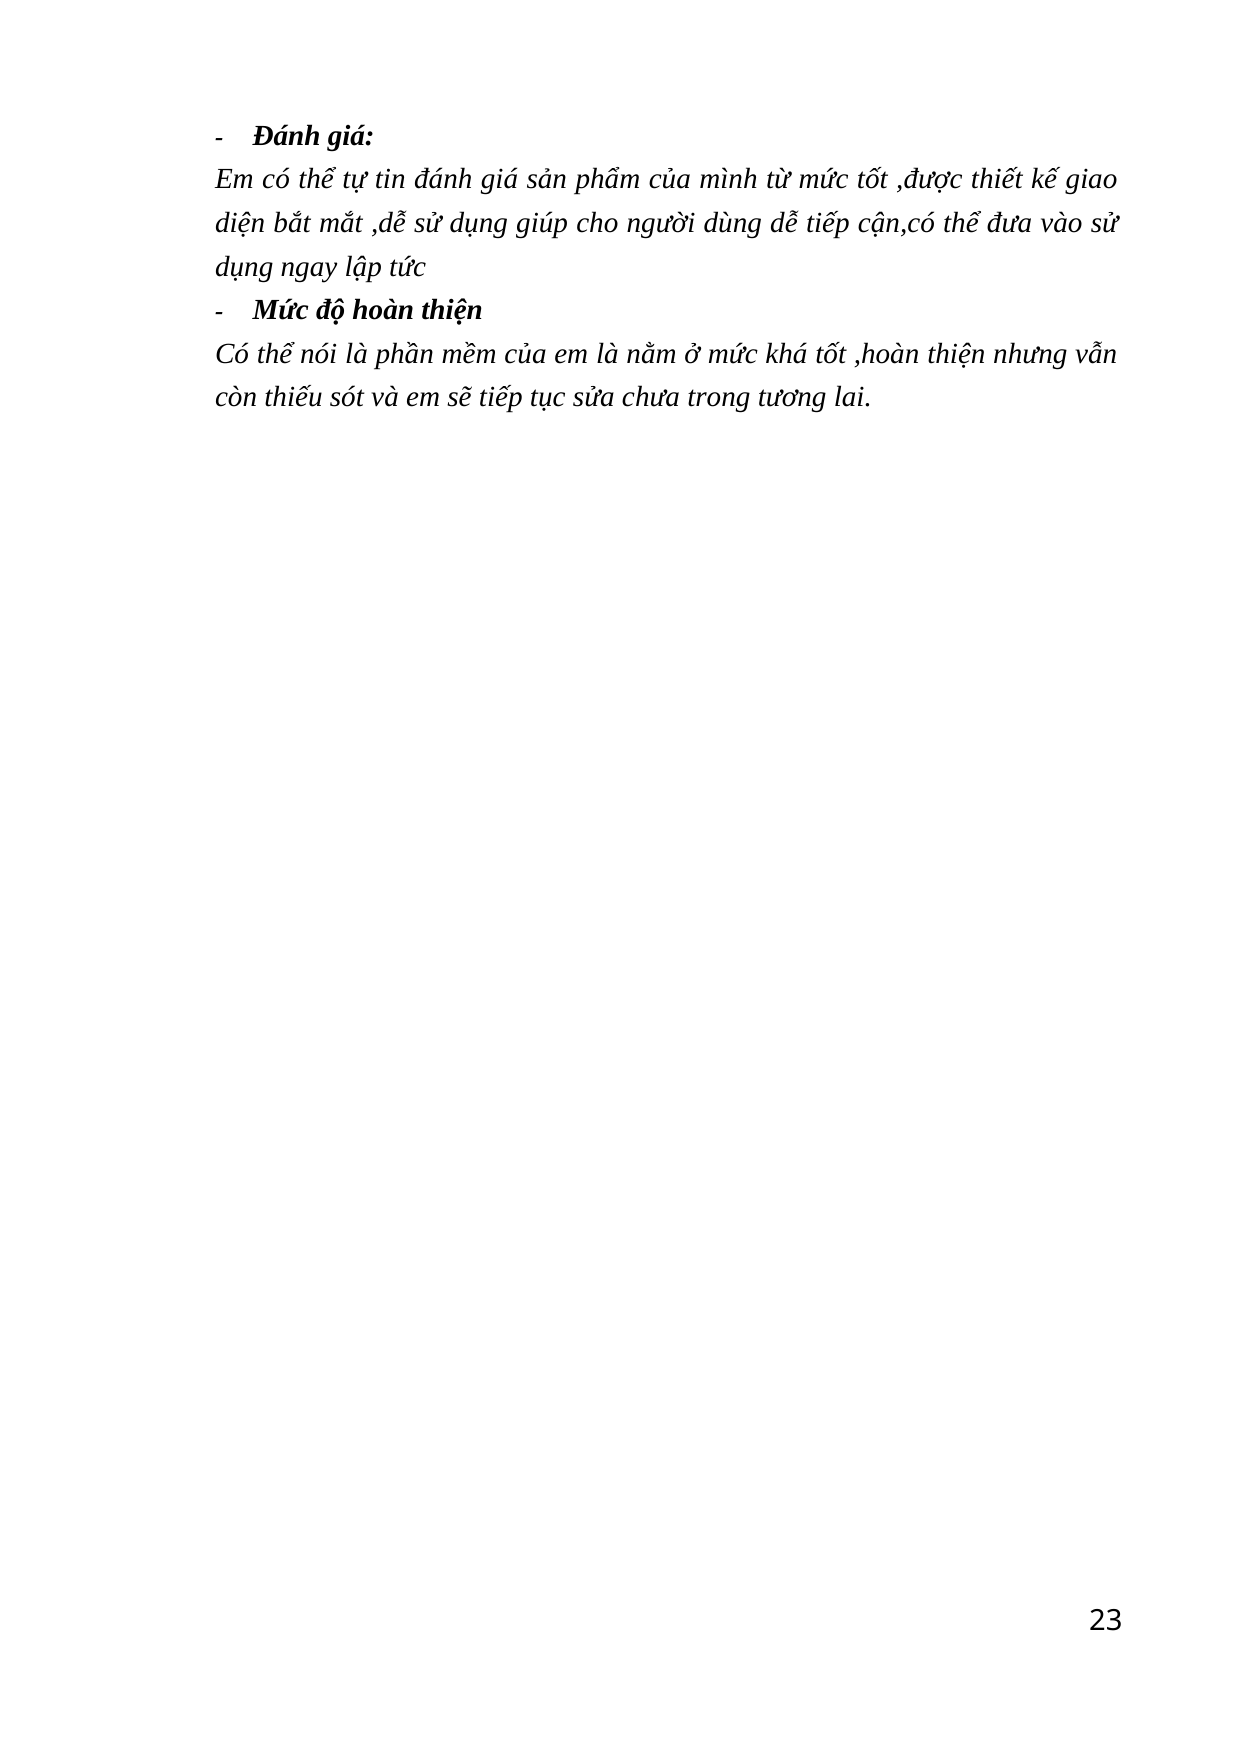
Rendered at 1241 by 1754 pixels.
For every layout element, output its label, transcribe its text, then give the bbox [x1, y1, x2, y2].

text Em có thể tự tin đánh giá sản phẩm của mình từ mức tốt ,được thiết kế giao diện bắt mắt ,dễ sử dụng giúp cho người dùng dễ tiếp cận,có thể đưa vào sử dụng ngay lập tức [215, 162, 1122, 282]
list Mức độ hoàn thiện [215, 292, 1122, 326]
text Có thể nói là phần mềm của em là nằm ở mức khá tốt ,hoàn thiện nhưng vẫn còn thiếu sót và em sẽ tiếp tục sửa chưa trong tương lai. [215, 336, 1122, 413]
list Đánh giá: [215, 118, 1122, 152]
